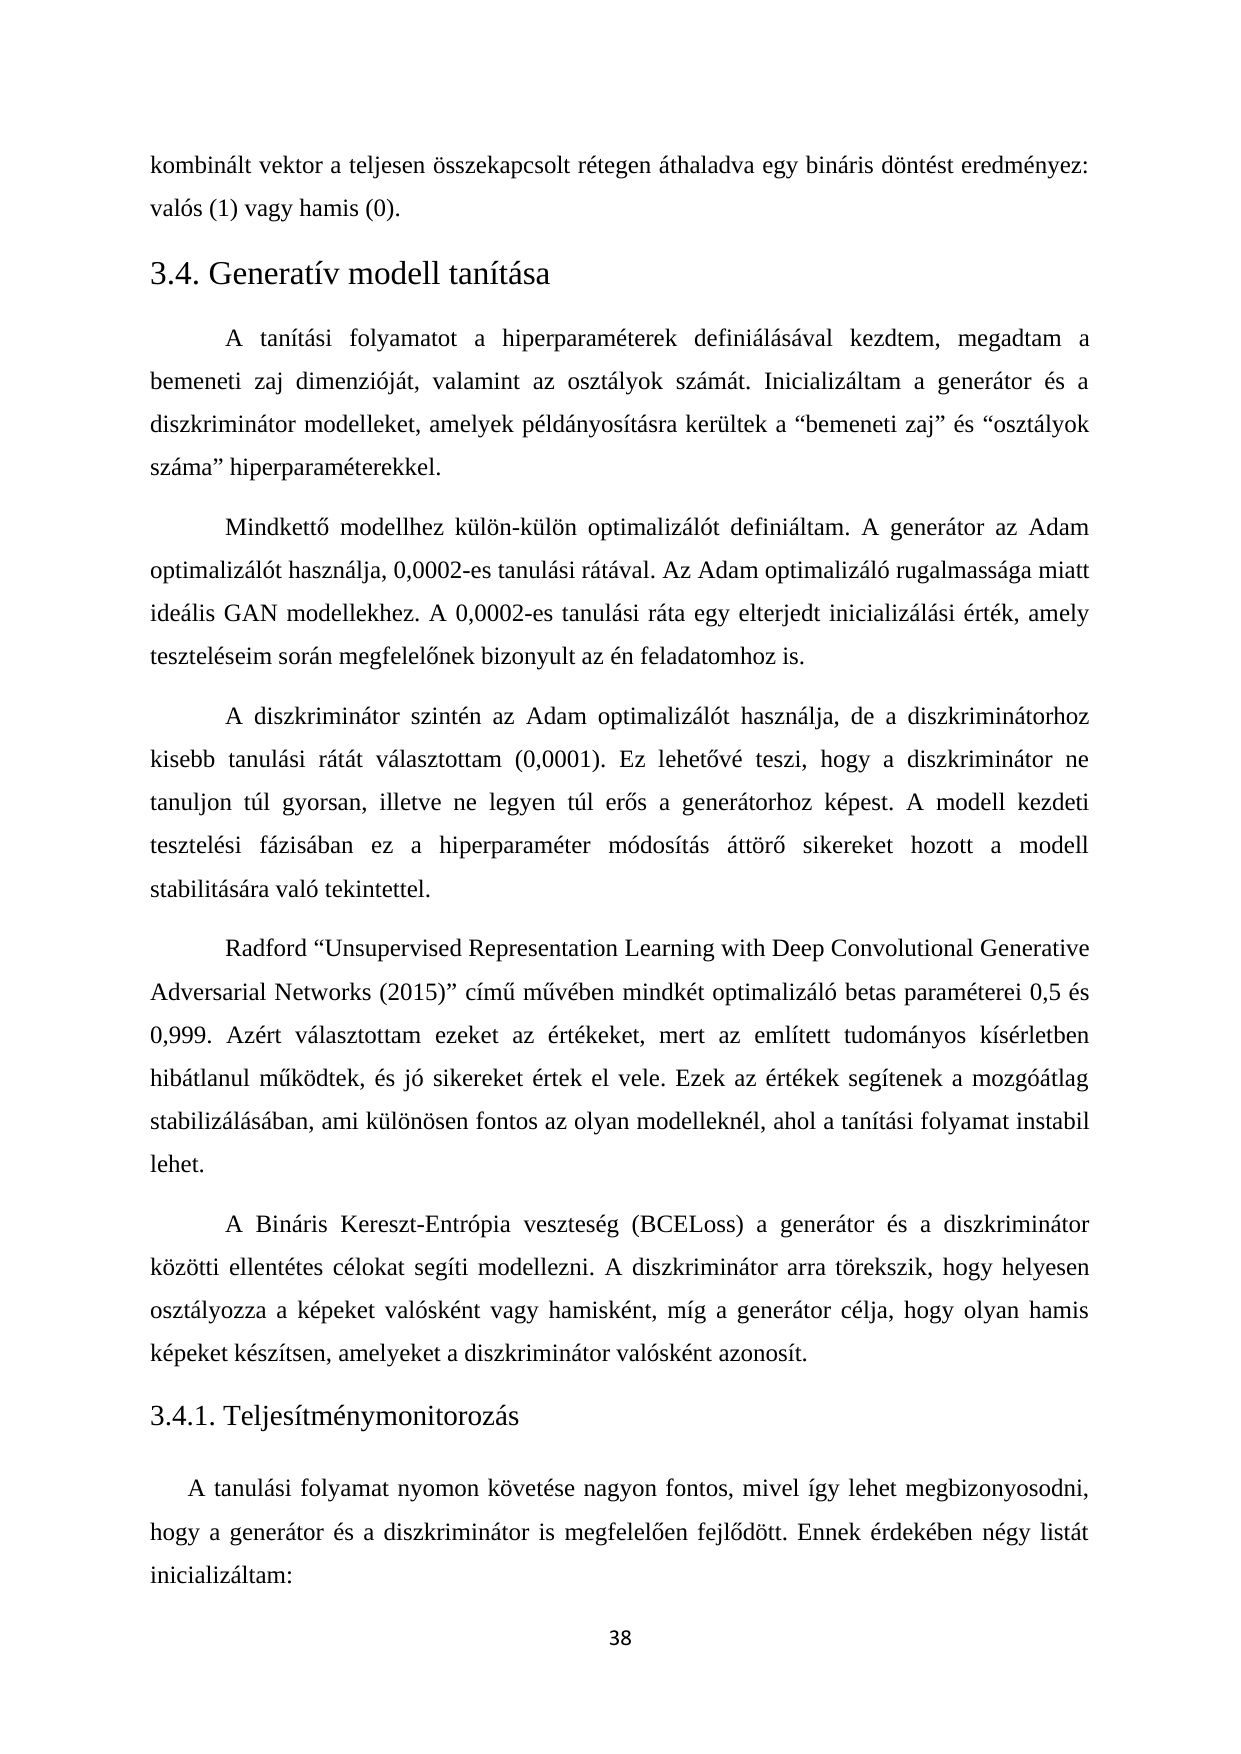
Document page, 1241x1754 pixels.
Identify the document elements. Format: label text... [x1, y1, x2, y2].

text A Bináris Kereszt-Entrópia veszteség (BCELoss) a generátor és a diszkriminátor közötti ellentétes célokat segíti modellezni. A diszkriminátor arra törekszik, hogy helyesen osztályozza a képeket valósként vagy hamisként, míg a generátor célja, hogy olyan hamis képeket készítsen, amelyeket a diszkriminátor valósként azonosít. [150, 1209, 1090, 1367]
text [150, 150, 1090, 222]
text A tanítási folyamatot a hiperparaméterek definiálásával kezdtem, megadtam a bemeneti zaj dimenzióját, valamint az osztályok számát. Inicializáltam a generátor és a diszkriminátor modelleket, amelyek példányosításra kerültek a “bemeneti zaj” és “osztályok száma” hiperparaméterekkel. [150, 323, 1090, 481]
text A tanulási folyamat nyomon követése nagyon fontos, mivel így lehet megbizonyosodni, hogy a generátor és a diszkriminátor is megfelelően fejlődött. Ennek érdekében négy listát inicializáltam: [150, 1473, 1090, 1588]
text Radford “Unsupervised Representation Learning with Deep Convolutional Generative Adversarial Networks (2015)” című művében mindkét optimalizáló betas paraméterei 0,5 és 0,999. Azért választottam ezeket az értékeket, mert az említett tudományos kísérletben hibátlanul működtek, és jó sikereket értek el vele. Ezek az értékek segítenek a mozgóátlag stabilizálásában, ami különösen fontos az olyan modelleknél, ahol a tanítási folyamat instabil lehet. [150, 933, 1090, 1178]
subtitle 3.4. Generatív modell tanítása [150, 253, 1090, 291]
text Mindkettő modellhez külön-külön optimalizálót definiáltam. A generátor az Adam optimalizálót használja, 0,0002-es tanulási rátával. Az Adam optimalizáló rugalmassága miatt ideális GAN modellekhez. A 0,0002-es tanulási ráta egy elterjedt inicializálási érték, amely teszteléseim során megfelelőnek bizonyult az én feladatomhoz is. [150, 512, 1090, 670]
text A diszkriminátor szintén az Adam optimalizálót használja, de a diszkriminátorhoz kisebb tanulási rátát választottam (0,0001). Ez lehetővé teszi, hogy a diszkriminátor ne tanuljon túl gyorsan, illetve ne legyen túl erős a generátorhoz képest. A modell kezdeti tesztelési fázisában ez a hiperparaméter módosítás áttörő sikereket hozott a modell stabilitására való tekintettel. [150, 701, 1090, 902]
subtitle 3.4.1. Teljesítménymonitorozás [150, 1398, 1090, 1432]
